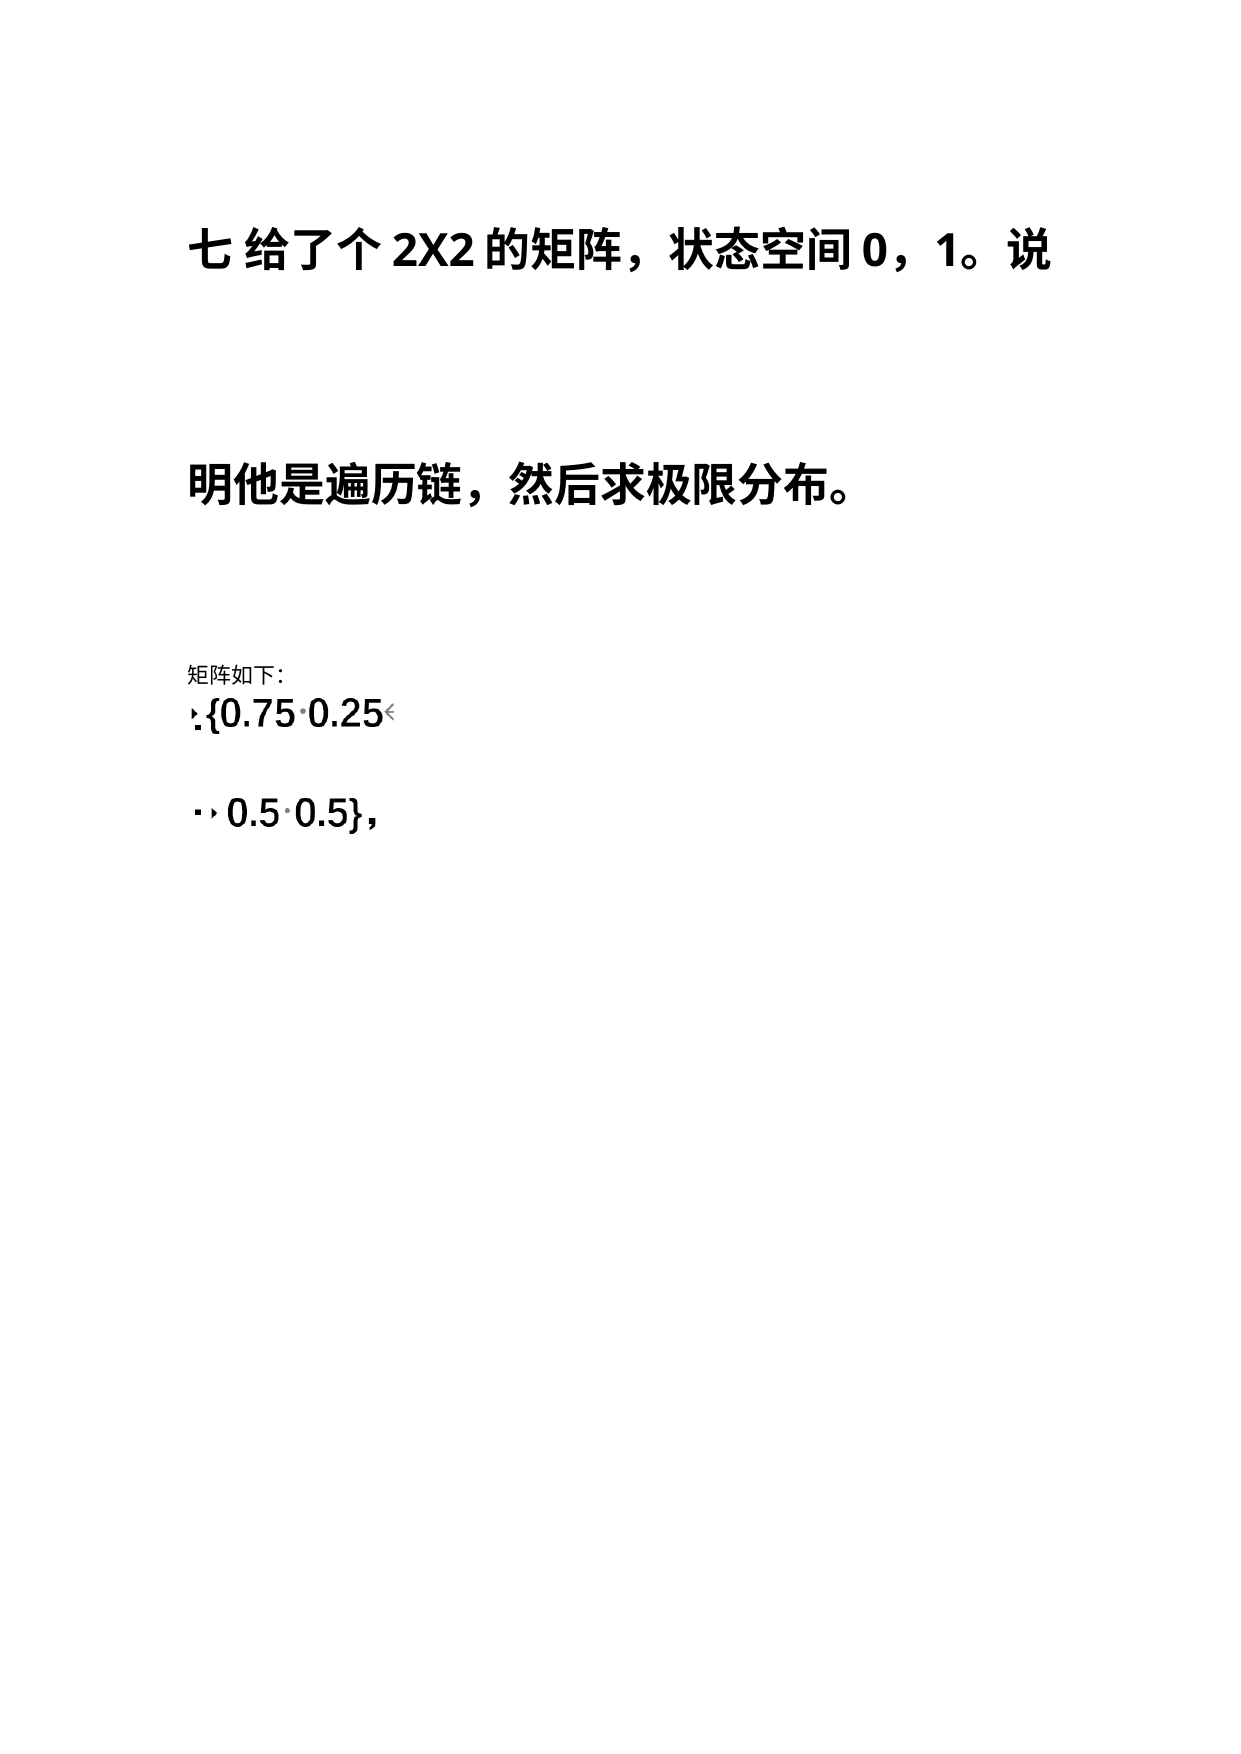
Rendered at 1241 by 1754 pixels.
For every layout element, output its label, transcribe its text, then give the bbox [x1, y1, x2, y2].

subtitle 七 给了个2X2的矩阵，状态空间0，1。说明他是遍历链，然后求极限分布。 [187, 197, 1053, 530]
text 矩阵如下： [187, 658, 1053, 690]
picture [187, 690, 394, 849]
